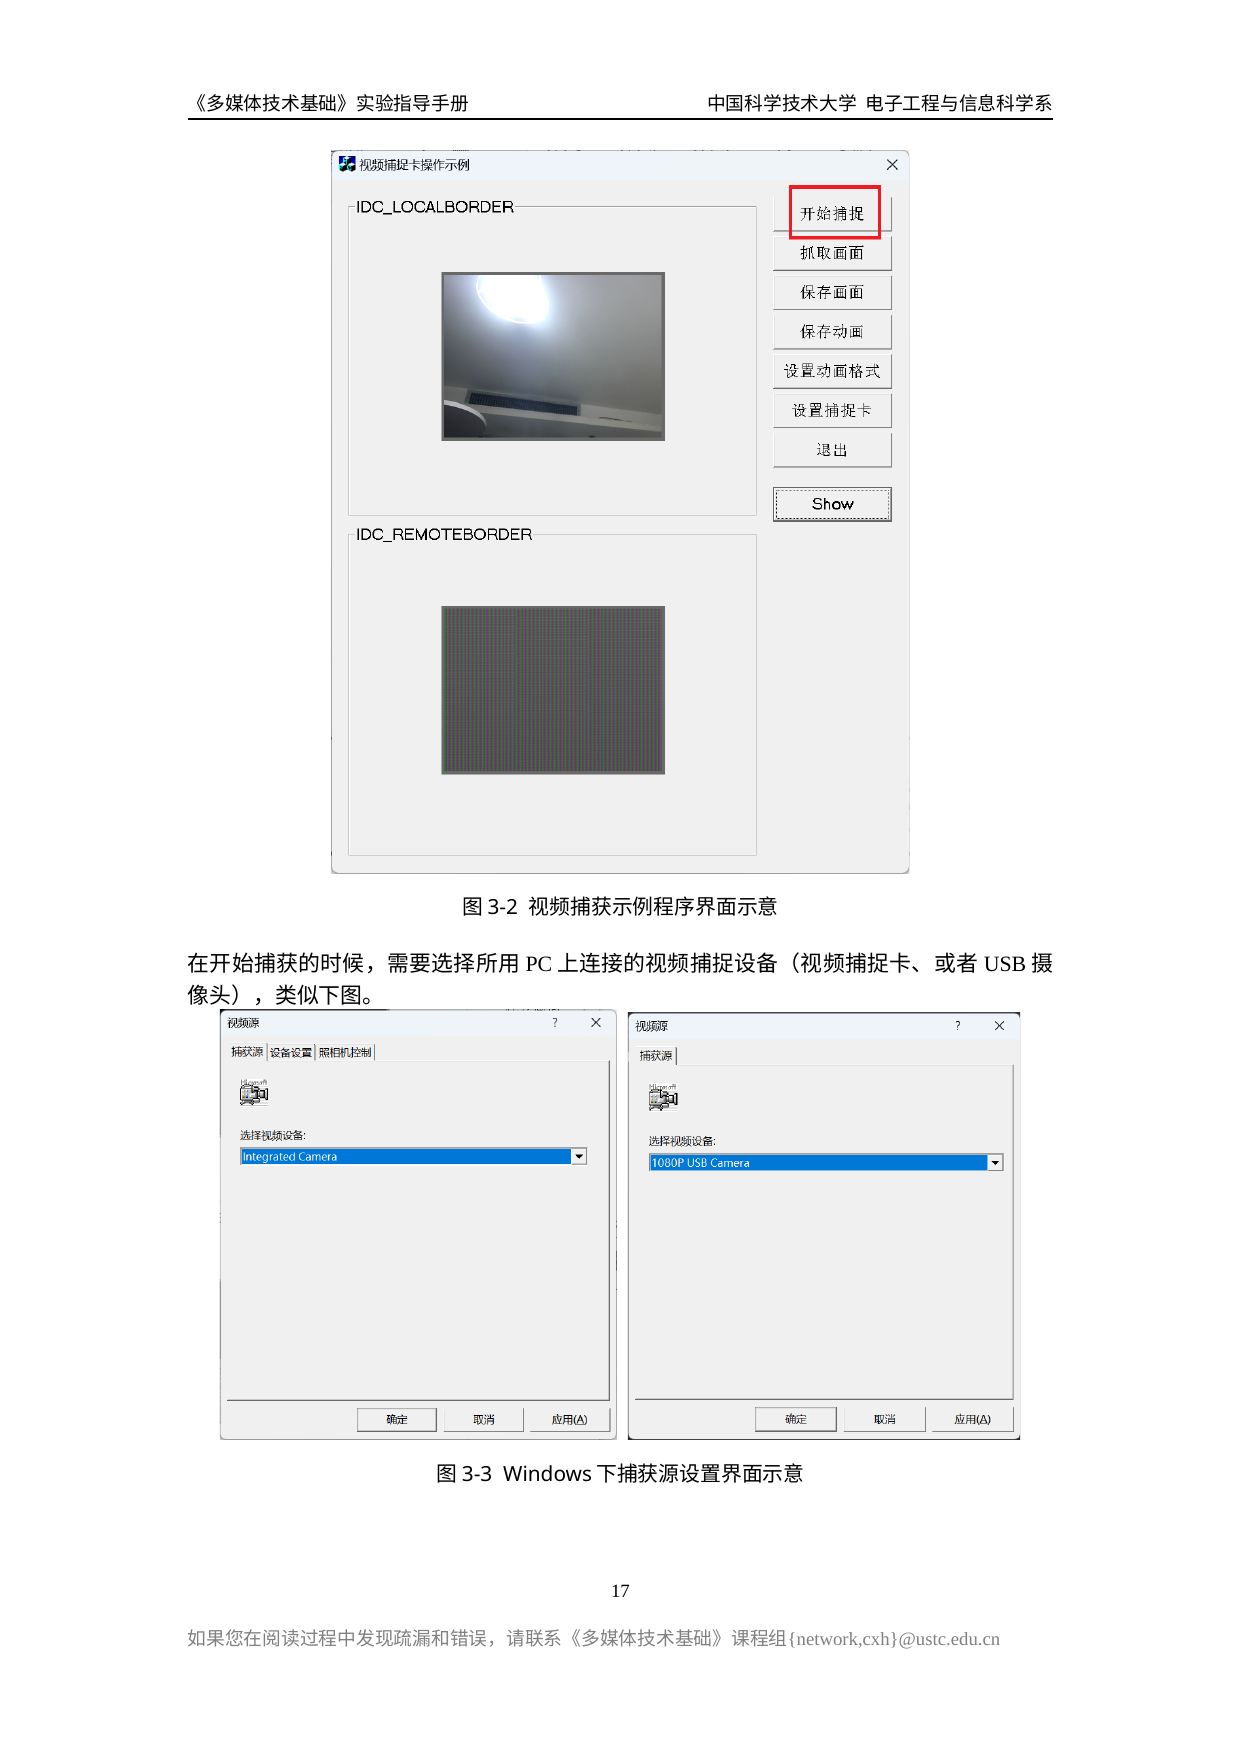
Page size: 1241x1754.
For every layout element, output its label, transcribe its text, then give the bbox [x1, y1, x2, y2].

picture [331, 150, 910, 874]
picture [219, 1009, 617, 1440]
text 在开始捕获的时候，需要选择所用PC上连接的视频捕捉设备（视频捕捉卡、或者USB摄像头），类似下图。 [187, 946, 1053, 1009]
picture [627, 1012, 1021, 1440]
